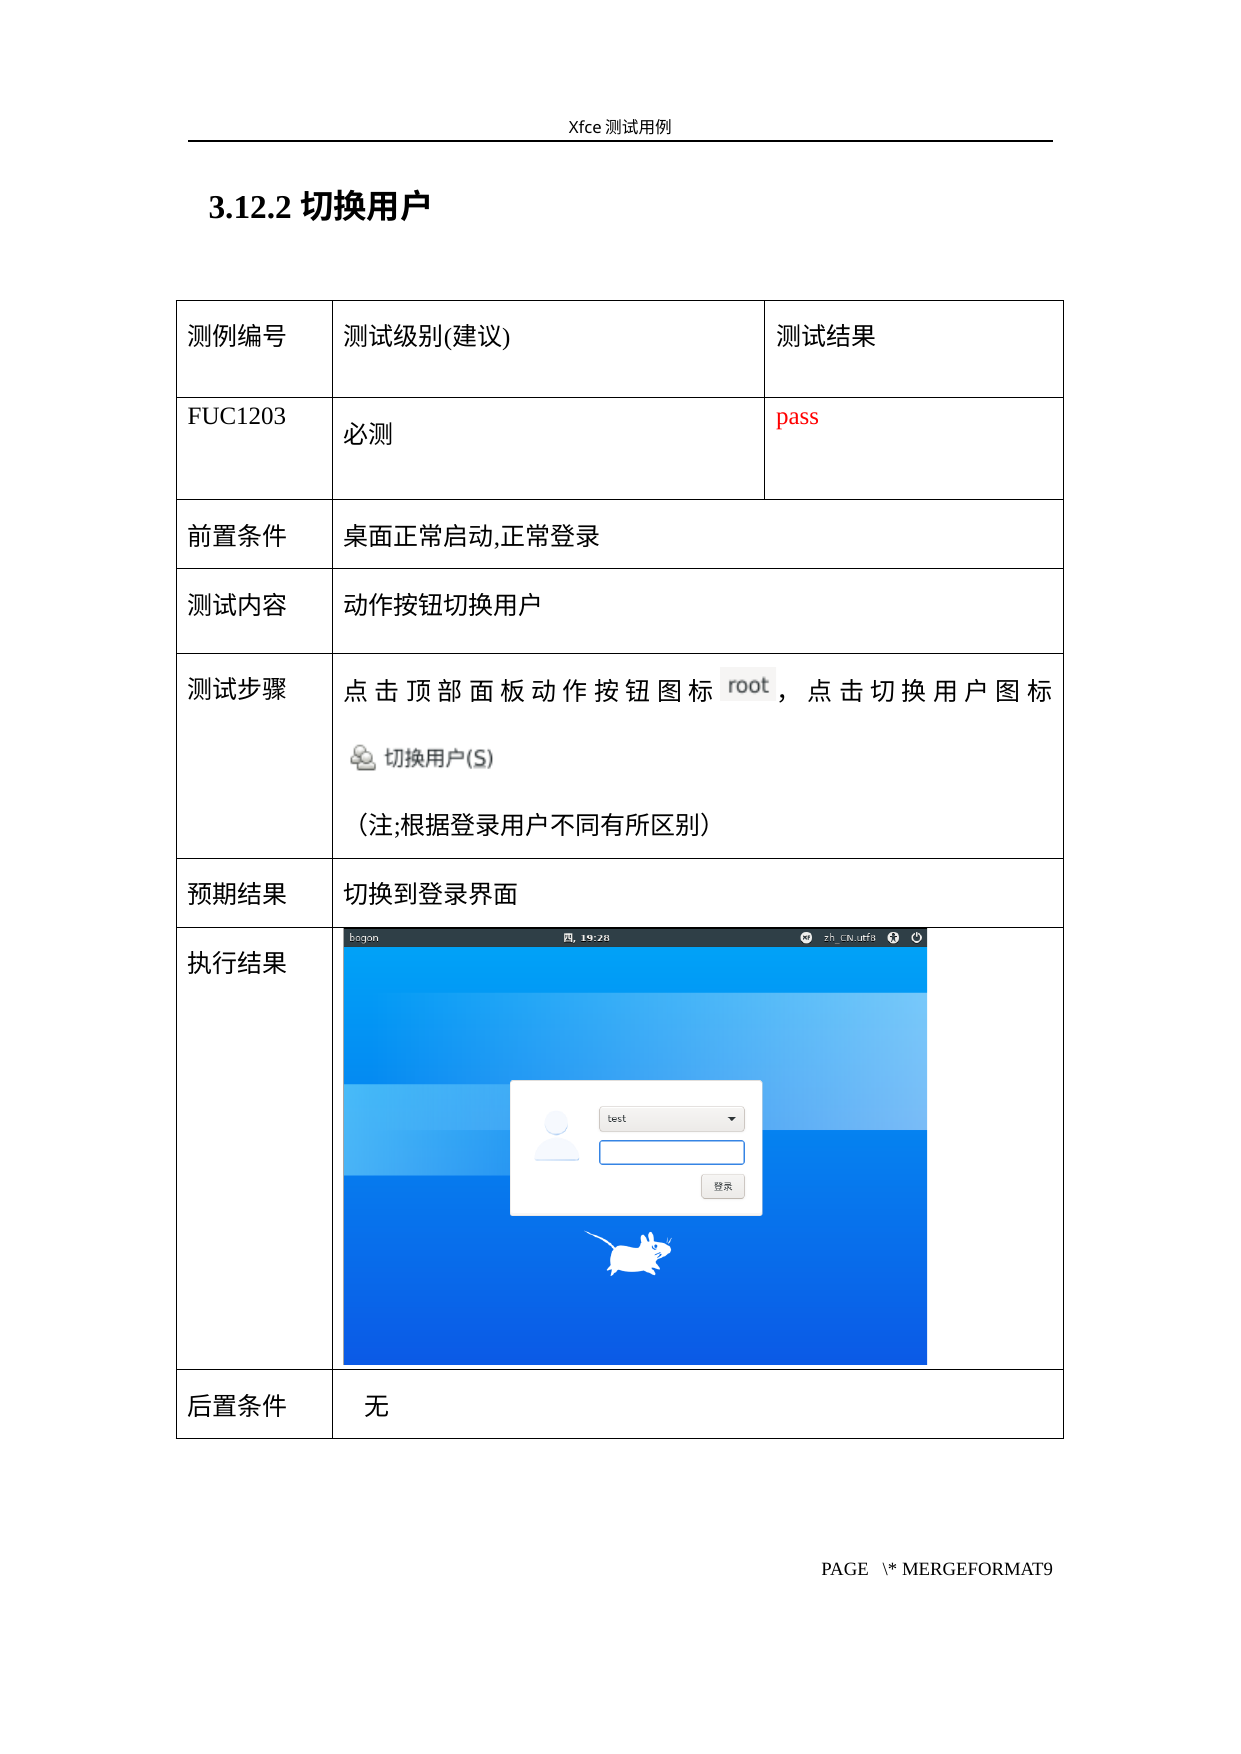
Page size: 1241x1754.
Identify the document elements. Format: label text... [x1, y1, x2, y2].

table_cell 测试内容 [177, 569, 332, 653]
table_cell 测试步骤 [177, 654, 332, 858]
subtitle 3.12.2 切换用户 [187, 170, 1053, 238]
table_cell [333, 928, 1063, 1369]
table_cell 必测 [333, 398, 764, 499]
table_cell FUC1203 [177, 398, 332, 499]
table_cell 前置条件 [177, 500, 332, 568]
table_header 测例编号 [177, 301, 332, 397]
table_cell 后置条件 [177, 1370, 332, 1438]
table_cell pass [765, 398, 1063, 499]
table_cell 桌面正常启动,正常登录 [333, 500, 1063, 568]
table_cell 无 [333, 1370, 1063, 1438]
picture [343, 734, 513, 777]
table_header 测试结果 [765, 301, 1063, 397]
table_cell 执行结果 [177, 928, 332, 1369]
picture [343, 927, 928, 946]
table_cell 动作按钮切换用户 [333, 569, 1063, 653]
picture [720, 667, 777, 701]
picture [343, 950, 928, 1365]
table_cell 点击顶部面板动作按钮图标，点击切换用户图标 （注;根据登录用户不同有所区别） [333, 654, 1063, 858]
table_cell 预期结果 [177, 859, 332, 927]
table_header 测试级别(建议) [333, 301, 764, 397]
table_cell 切换到登录界面 [333, 859, 1063, 927]
